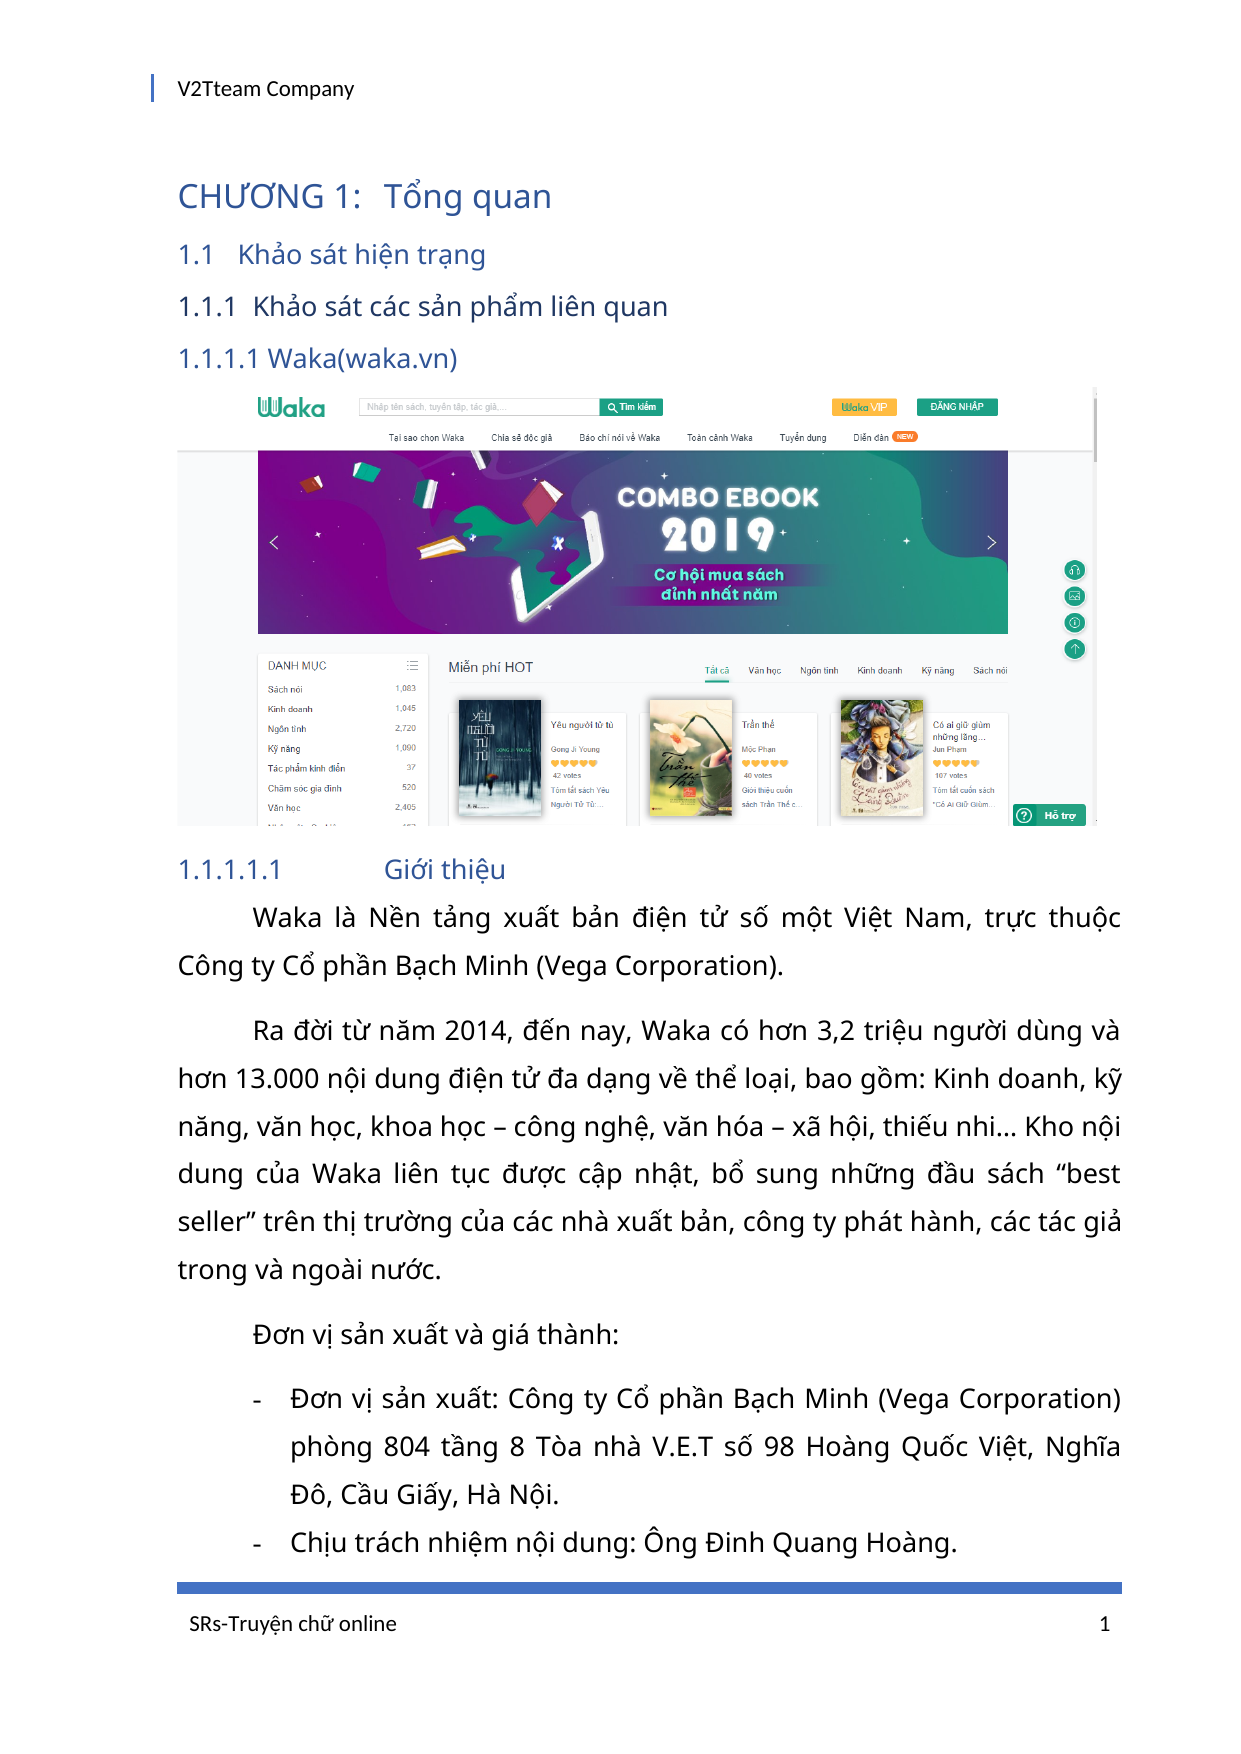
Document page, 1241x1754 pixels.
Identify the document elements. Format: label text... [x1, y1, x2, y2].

picture [177, 387, 1097, 826]
subtitle Waka(waka.vn) [177, 340, 1122, 377]
text Đơn vị sản xuất và giá thành: [177, 1315, 1122, 1352]
text Waka là Nền tảng xuất bản điện tử số một Việt Nam, trực thuộc Công ty Cổ phần Bạch Minh (Vega Corporation). [177, 899, 1122, 983]
subtitle Khảo sát hiện trạng [177, 236, 1122, 273]
subtitle Khảo sát các sản phẩm liên quan [177, 288, 1122, 325]
list Chịu trách nhiệm nội dung: Ông Đinh Quang Hoàng. [252, 1524, 1122, 1561]
subtitle Tổng quan [177, 173, 1122, 218]
text Ra đời từ năm 2014, đến nay, Waka có hơn 3,2 triệu người dùng và hơn 13.000 nội dung điện tử đa dạng về thể loại, bao gồm: Kinh doanh, kỹ năng, văn học, khoa học – công nghệ, văn hóa – xã hội, thiếu nhi… Kho nội dung của Waka liên tục được cập nhật, bổ sung những đầu sách “best seller” trên thị trường của các nhà xuất bản, công ty phát hành, các tác giả trong và ngoài nước. [177, 1011, 1122, 1288]
subtitle Giới thiệu [177, 851, 1122, 888]
list Đơn vị sản xuất: Công ty Cổ phần Bạch Minh (Vega Corporation) phòng 804 tầng 8 Tòa nhà V.E.T số 98 Hoàng Quốc Việt, Nghĩa Đô, Cầu Giấy, Hà Nội. [252, 1380, 1122, 1513]
